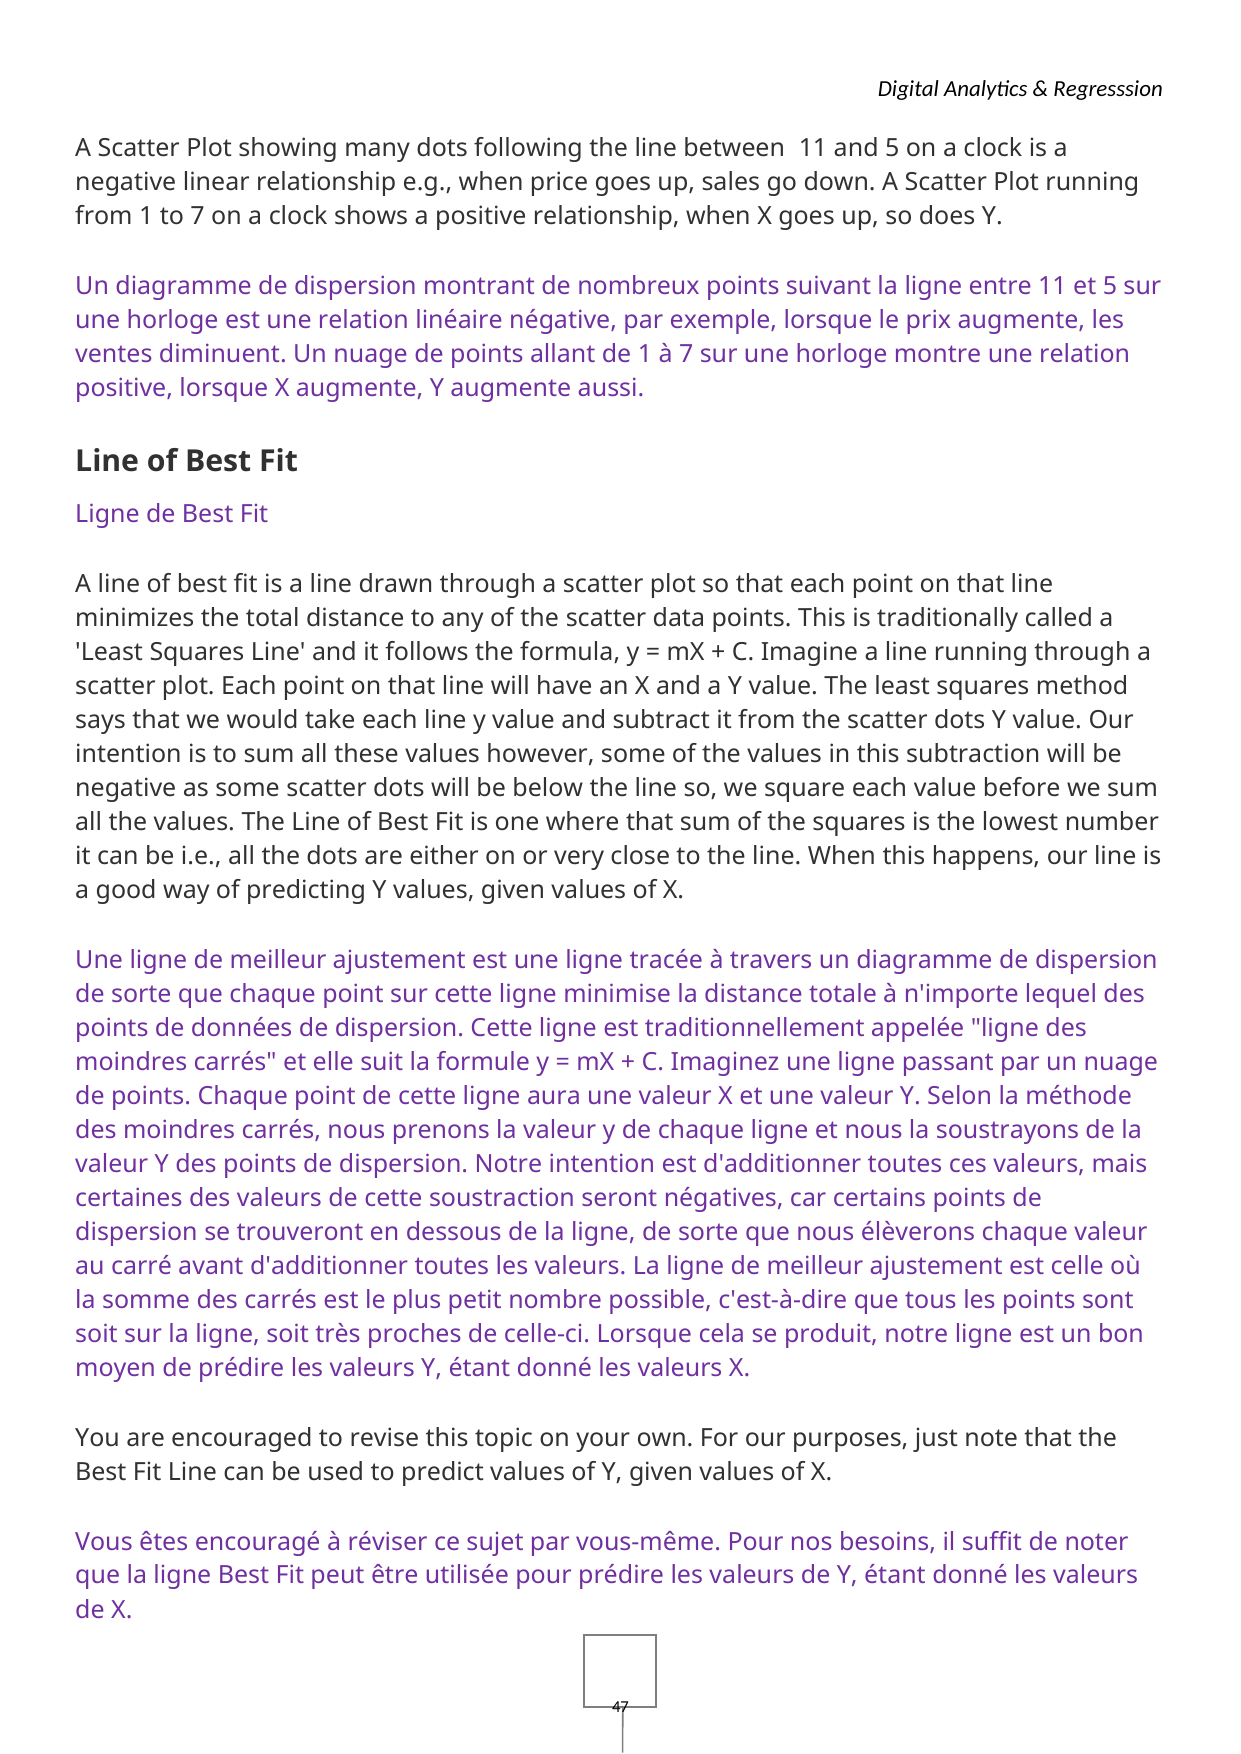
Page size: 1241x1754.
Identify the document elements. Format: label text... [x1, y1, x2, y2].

text Vous êtes encouragé à réviser ce sujet par vous-même. Pour nos besoins, il suffit de noter que la ligne Best Fit peut être utilisée pour prédire les valeurs de Y, étant donné les valeurs de X. [75, 1523, 1165, 1625]
text Une ligne de meilleur ajustement est une ligne tracée à travers un diagramme de dispersion de sorte que chaque point sur cette ligne minimise la distance totale à n'importe lequel des points de données de dispersion. Cette ligne est traditionnellement appelée "ligne des moindres carrés" et elle suit la formule y = mX + C. Imaginez une ligne passant par un nuage de points. Chaque point de cette ligne aura une valeur X et une valeur Y. Selon la méthode des moindres carrés, nous prenons la valeur y de chaque ligne et nous la soustrayons de la valeur Y des points de dispersion. Notre intention est d'additionner toutes ces valeurs, mais certaines des valeurs de cette soustraction seront négatives, car certains points de dispersion se trouveront en dessous de la ligne, de sorte que nous élèverons chaque valeur au carré avant d'additionner toutes les valeurs. La ligne de meilleur ajustement est celle où la somme des carrés est le plus petit nombre possible, c'est-à-dire que tous les points sont soit sur la ligne, soit très proches de celle-ci. Lorsque cela se produit, notre ligne est un bon moyen de prédire les valeurs Y, étant donné les valeurs X. [75, 941, 1165, 1384]
text Ligne de Best Fit [75, 496, 1165, 530]
text A line of best fit is a line drawn through a scatter plot so that each point on that line minimizes the total distance to any of the scatter data points. This is traditionally called a 'Least Squares Line' and it follows the formula, y = mX + C. Imagine a line running through a scatter plot. Each point on that line will have an X and a Y value. The least squares method says that we would take each line y value and subtract it from the scatter dots Y value. Our intention is to sum all these values however, some of the values in this subtraction will be negative as some scatter dots will be below the line so, we square each value before we sum all the values. The Line of Best Fit is one where that sum of the squares is the lowest number it can be i.e., all the dots are either on or very close to the line. When this happens, our line is a good way of predicting Y values, given values of X. [75, 565, 1165, 906]
text You are encouraged to revise this topic on your own. For our purposes, just note that the Best Fit Line can be used to predict values of Y, given values of X. [75, 1419, 1165, 1488]
text A Scatter Plot showing many dots following the line between 11 and 5 on a clock is a negative linear relationship e.g., when price goes up, sales go down. A Scatter Plot running from 1 to 7 on a clock shows a positive relationship, when X goes up, so does Y. [75, 130, 1165, 232]
subtitle Line of Best Fit [75, 439, 1165, 480]
text Un diagramme de dispersion montrant de nombreux points suivant la ligne entre 11 et 5 sur une horloge est une relation linéaire négative, par exemple, lorsque le prix augmente, les ventes diminuent. Un nuage de points allant de 1 à 7 sur une horloge montre une relation positive, lorsque X augmente, Y augmente aussi. [75, 267, 1165, 404]
